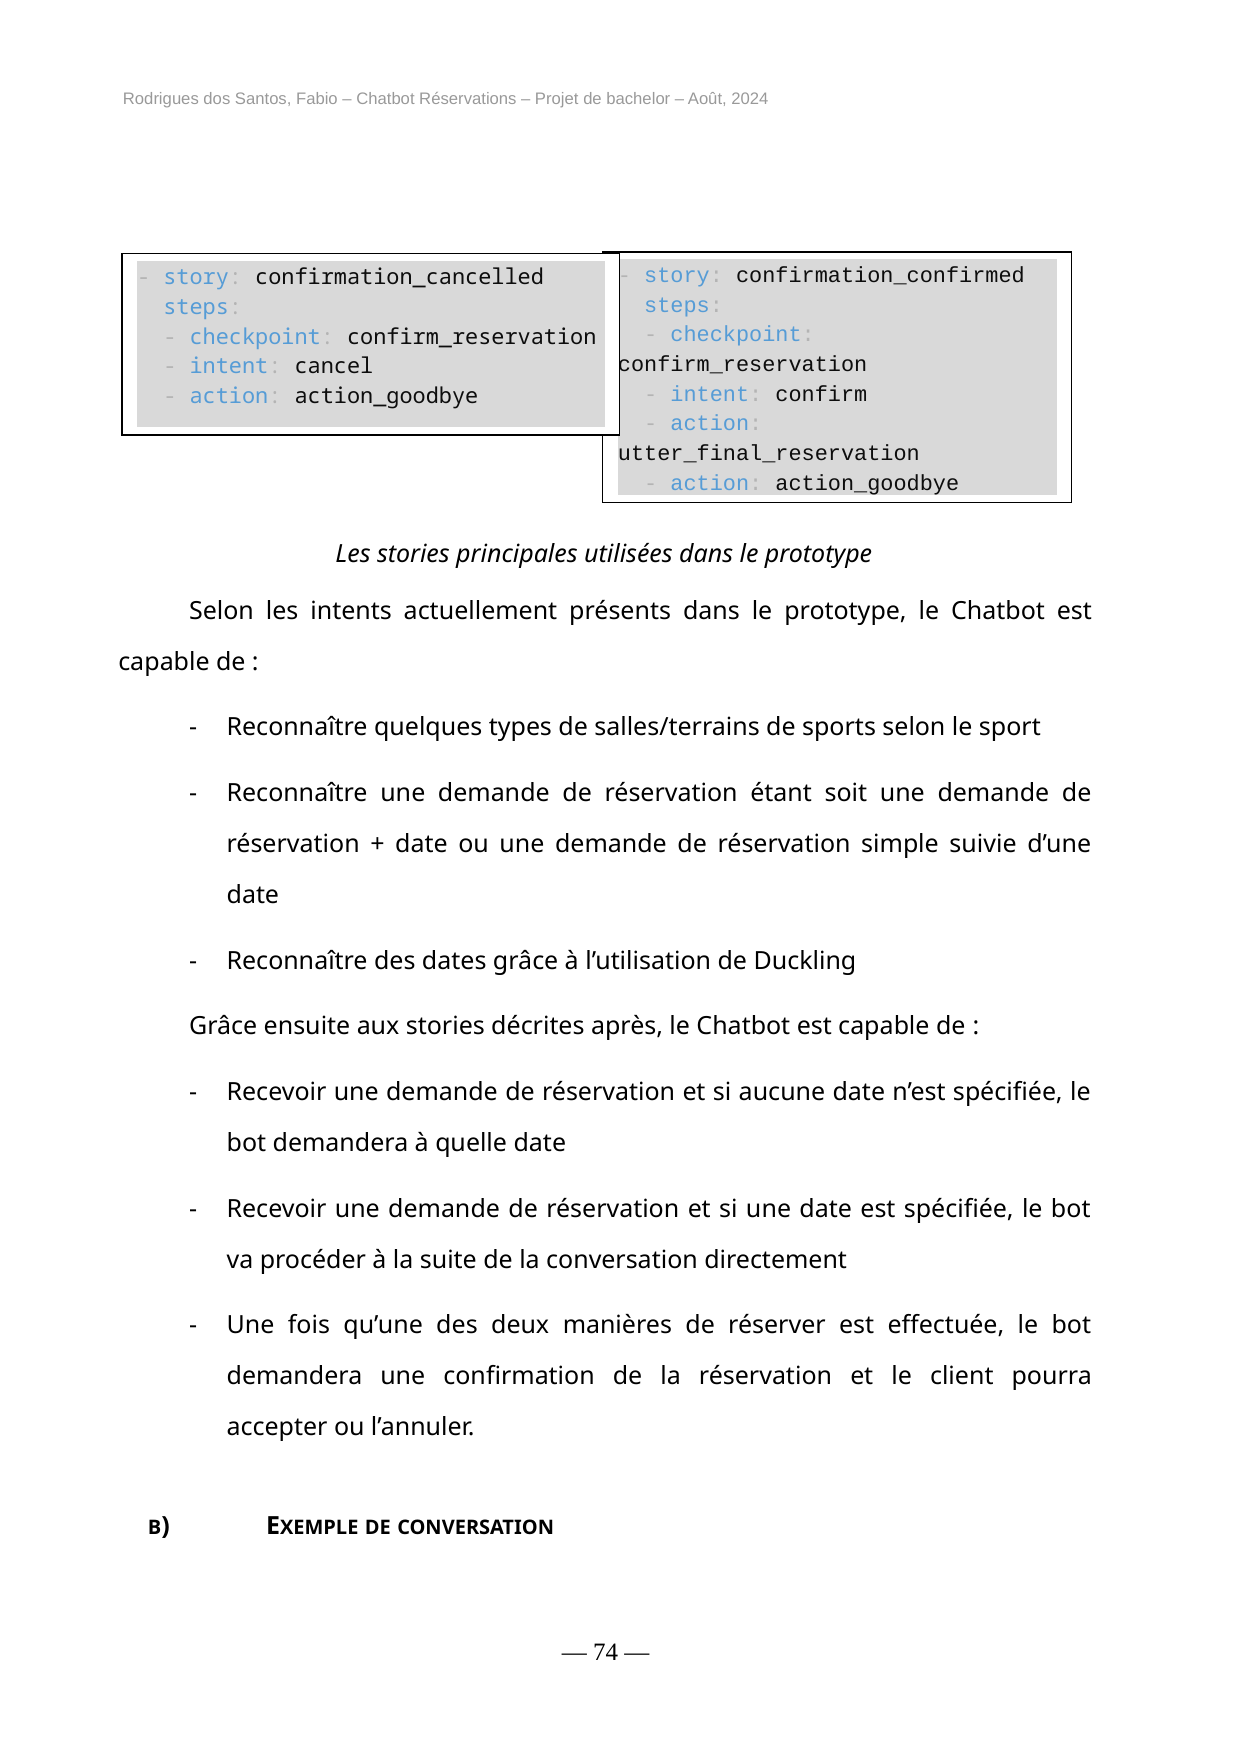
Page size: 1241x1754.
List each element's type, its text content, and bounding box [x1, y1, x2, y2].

list Reconnaître une demande de réservation étant soit une demande de réservation + date ou une demande de réservation simple suivie d’une date [189, 775, 1093, 911]
list Reconnaître des dates grâce à l’utilisation de Duckling [189, 942, 1093, 976]
text Selon les intents actuellement présents dans le prototype, le Chatbot est capable de : [118, 592, 1093, 677]
list Recevoir une demande de réservation et si une date est spécifiée, le bot va procéder à la suite de la conversation directement [189, 1190, 1093, 1275]
list Recevoir une demande de réservation et si aucune date n’est spécifiée, le bot demandera à quelle date [189, 1074, 1093, 1159]
list Une fois qu’une des deux manières de réserver est effectuée, le bot demandera une confirmation de la réservation et le client pourra accepter ou l’annuler. [189, 1307, 1093, 1443]
text Grâce ensuite aux stories décrites après, le Chatbot est capable de : [118, 1008, 1093, 1042]
text Les stories principales utilisées dans le prototype [118, 251, 1093, 569]
subtitle Exemple de conversation [148, 1507, 1093, 1541]
list Reconnaître quelques types de salles/terrains de sports selon le sport [189, 709, 1093, 743]
